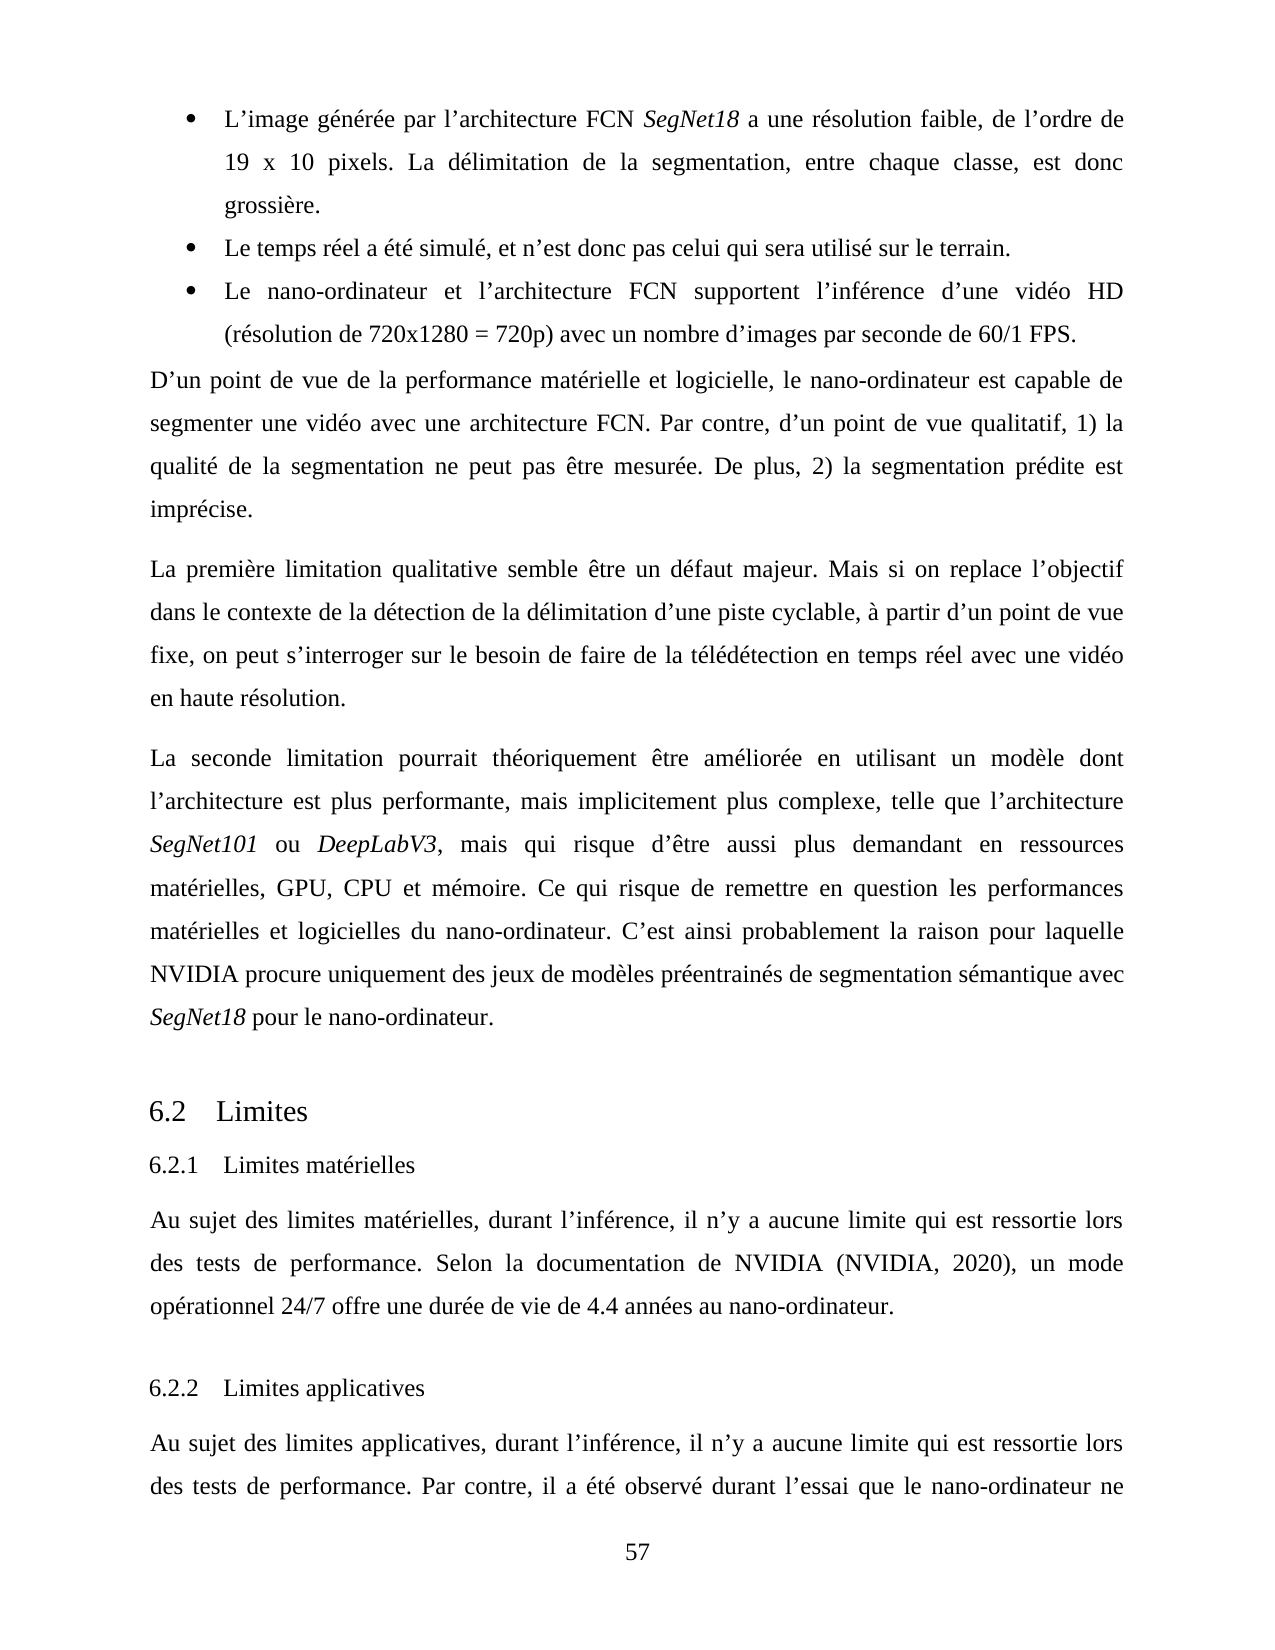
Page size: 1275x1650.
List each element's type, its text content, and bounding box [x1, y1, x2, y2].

text La première limitation qualitative semble être un défaut majeur. Mais si on replace l’objectif dans le contexte de la détection de la délimitation d’une piste cyclable, à partir d’un point de vue fixe, on peut s’interroger sur le besoin de faire de la télédétection en temps réel avec une vidéo en haute résolution. [150, 554, 1125, 712]
text La seconde limitation pourrait théoriquement être améliorée en utilisant un modèle dont l’architecture est plus performante, mais implicitement plus complexe, telle que l’architecture SegNet101 ou DeepLabV3, mais qui risque d’être aussi plus demandant en ressources matérielles, GPU, CPU et mémoire. Ce qui risque de remettre en question les performances matérielles et logicielles du nano-ordinateur. C’est ainsi probablement la raison pour laquelle NVIDIA procure uniquement des jeux de modèles préentrainés de segmentation sémantique avec SegNet18 pour le nano-ordinateur. [150, 743, 1125, 1031]
subtitle Limites [148, 1094, 1125, 1128]
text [150, 1428, 1125, 1500]
subtitle Limites applicatives [148, 1373, 1125, 1402]
list L’image générée par l’architecture FCN SegNet18 a une résolution faible, de l’ordre de 19 x 10 pixels. La délimitation de la segmentation, entre chaque classe, est donc grossière. [187, 104, 1125, 219]
list Le temps réel a été simulé, et n’est donc pas celui qui sera utilisé sur le terrain. [187, 233, 1125, 262]
text D’un point de vue de la performance matérielle et logicielle, le nano-ordinateur est capable de segmenter une vidéo avec une architecture FCN. Par contre, d’un point de vue qualitatif, 1) la qualité de la segmentation ne peut pas être mesurée. De plus, 2) la segmentation prédite est imprécise. [150, 365, 1125, 523]
subtitle Limites matérielles [148, 1150, 1125, 1179]
list Le nano-ordinateur et l’architecture FCN supportent l’inférence d’une vidéo HD (résolution de 720x1280 = 720p) avec un nombre d’images par seconde de 60/1 FPS. [187, 276, 1125, 348]
text Au sujet des limites matérielles, durant l’inférence, il n’y a aucune limite qui est ressortie lors des tests de performance. Selon la documentation de NVIDIA (NVIDIA, 2020), un mode opérationnel 24/7 offre une durée de vie de 4.4 années au nano-ordinateur. [150, 1205, 1125, 1320]
